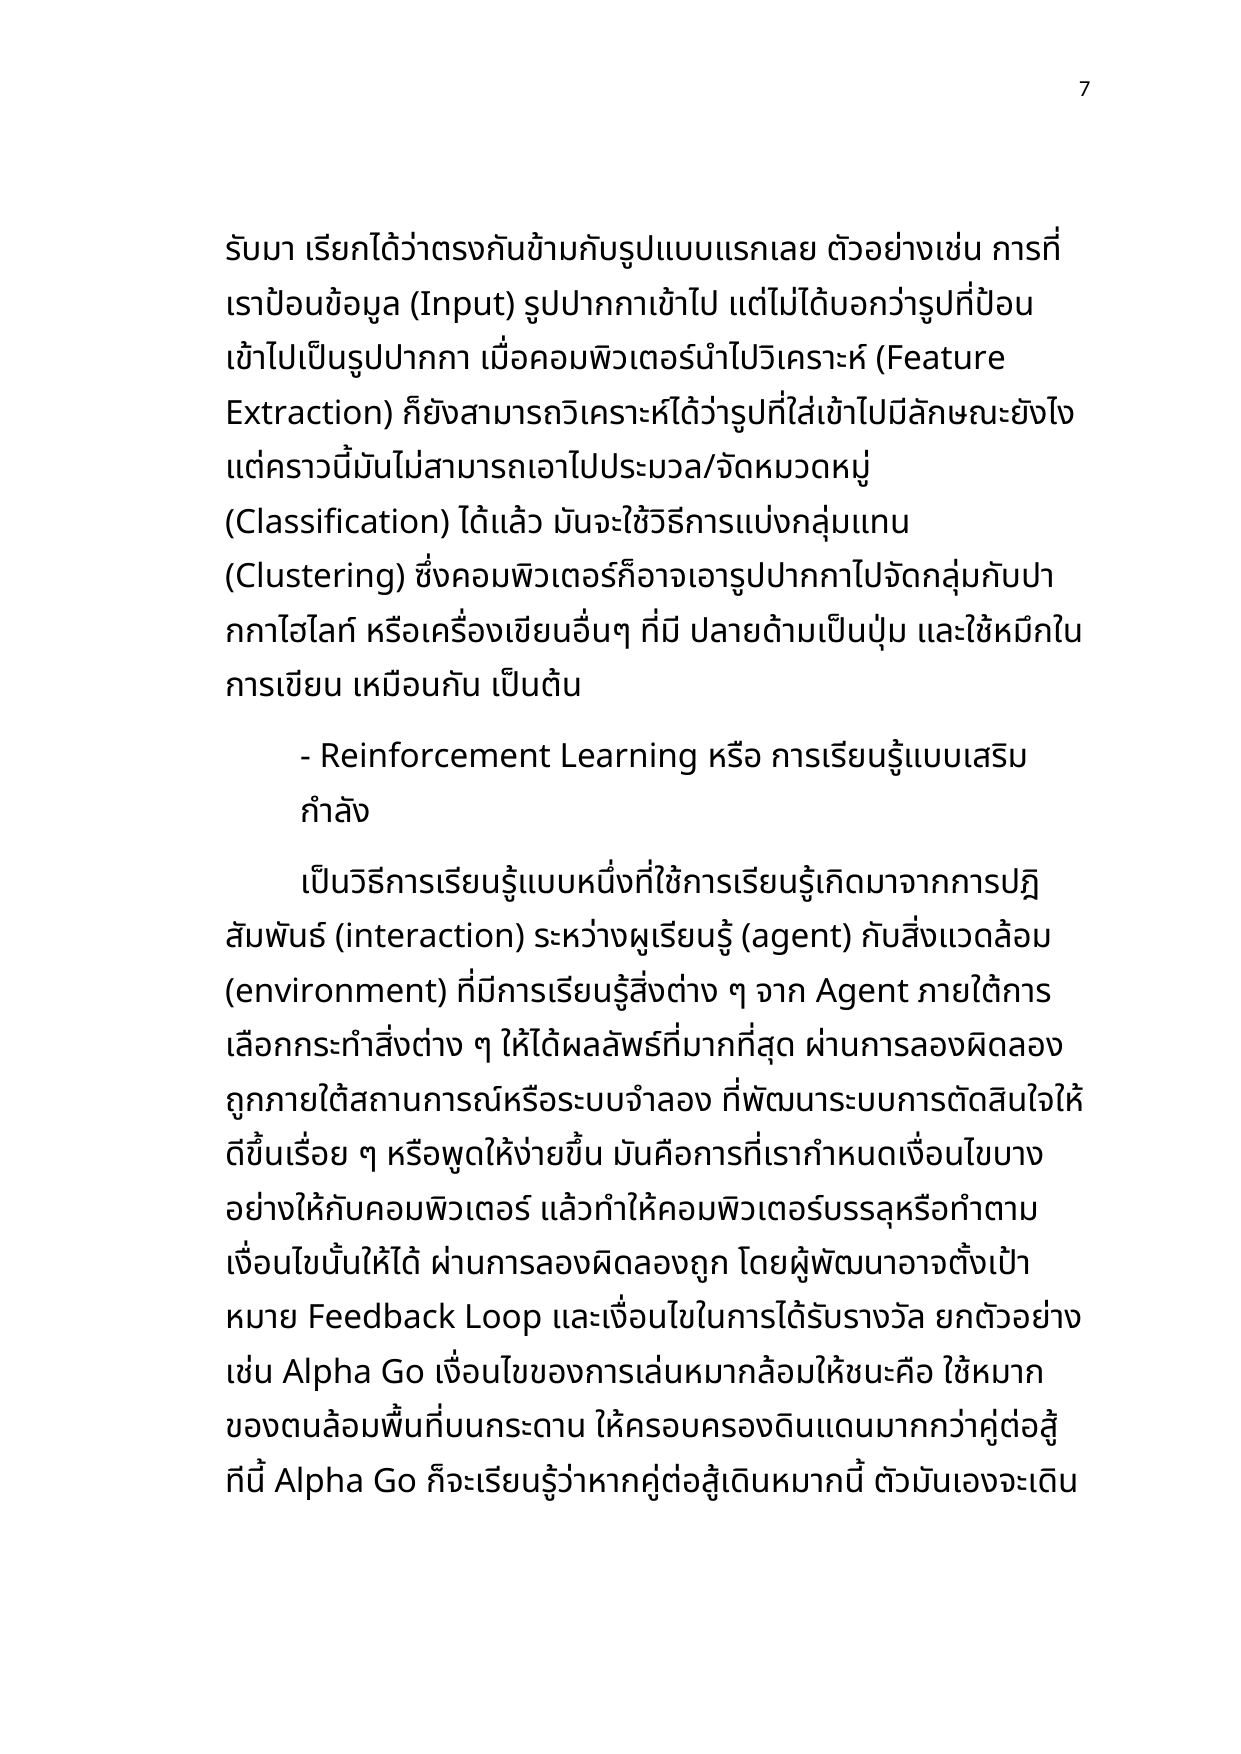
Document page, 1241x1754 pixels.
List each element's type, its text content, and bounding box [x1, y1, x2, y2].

text - Reinforcement Learning หรือ การเรียนรู้แบบเสริมกำลัง [300, 732, 1090, 837]
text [225, 858, 1090, 1507]
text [225, 225, 1090, 712]
